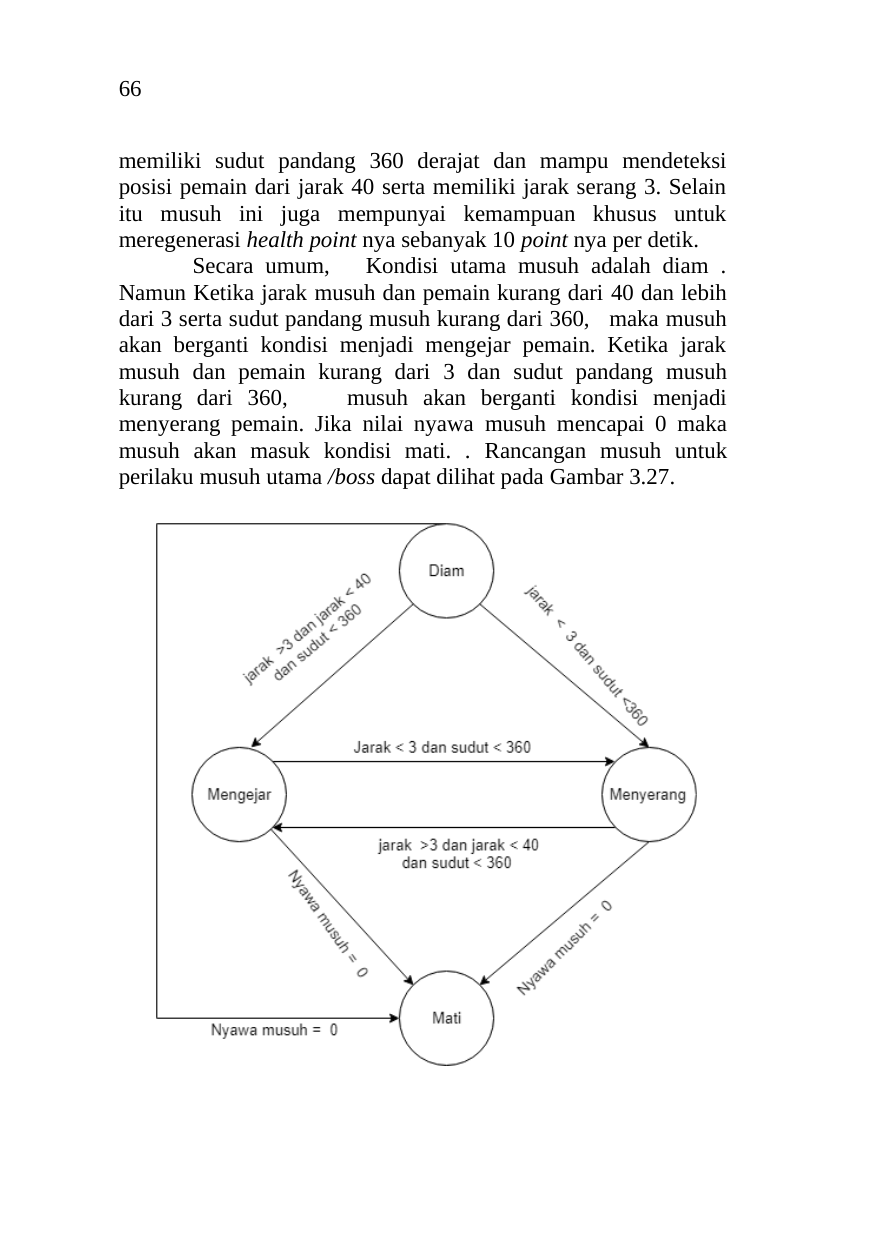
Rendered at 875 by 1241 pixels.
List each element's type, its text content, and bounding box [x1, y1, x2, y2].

picture [148, 516, 697, 1066]
text Secara umum, Kondisi utama musuh adalah diam . Namun Ketika jarak musuh dan pemain kurang dari 40 dan lebih dari 3 serta sudut pandang musuh kurang dari 360, maka musuh akan berganti kondisi menjadi mengejar pemain. Ketika jarak musuh dan pemain kurang dari 3 dan sudut pandang musuh kurang dari 360, musuh akan berganti kondisi menjadi menyerang pemain. Jika nilai nyawa musuh mencapai 0 maka musuh akan masuk kondisi mati. . Rancangan musuh untuk perilaku musuh utama /boss dapat dilihat pada Gambar 3.21. [118, 252, 727, 489]
